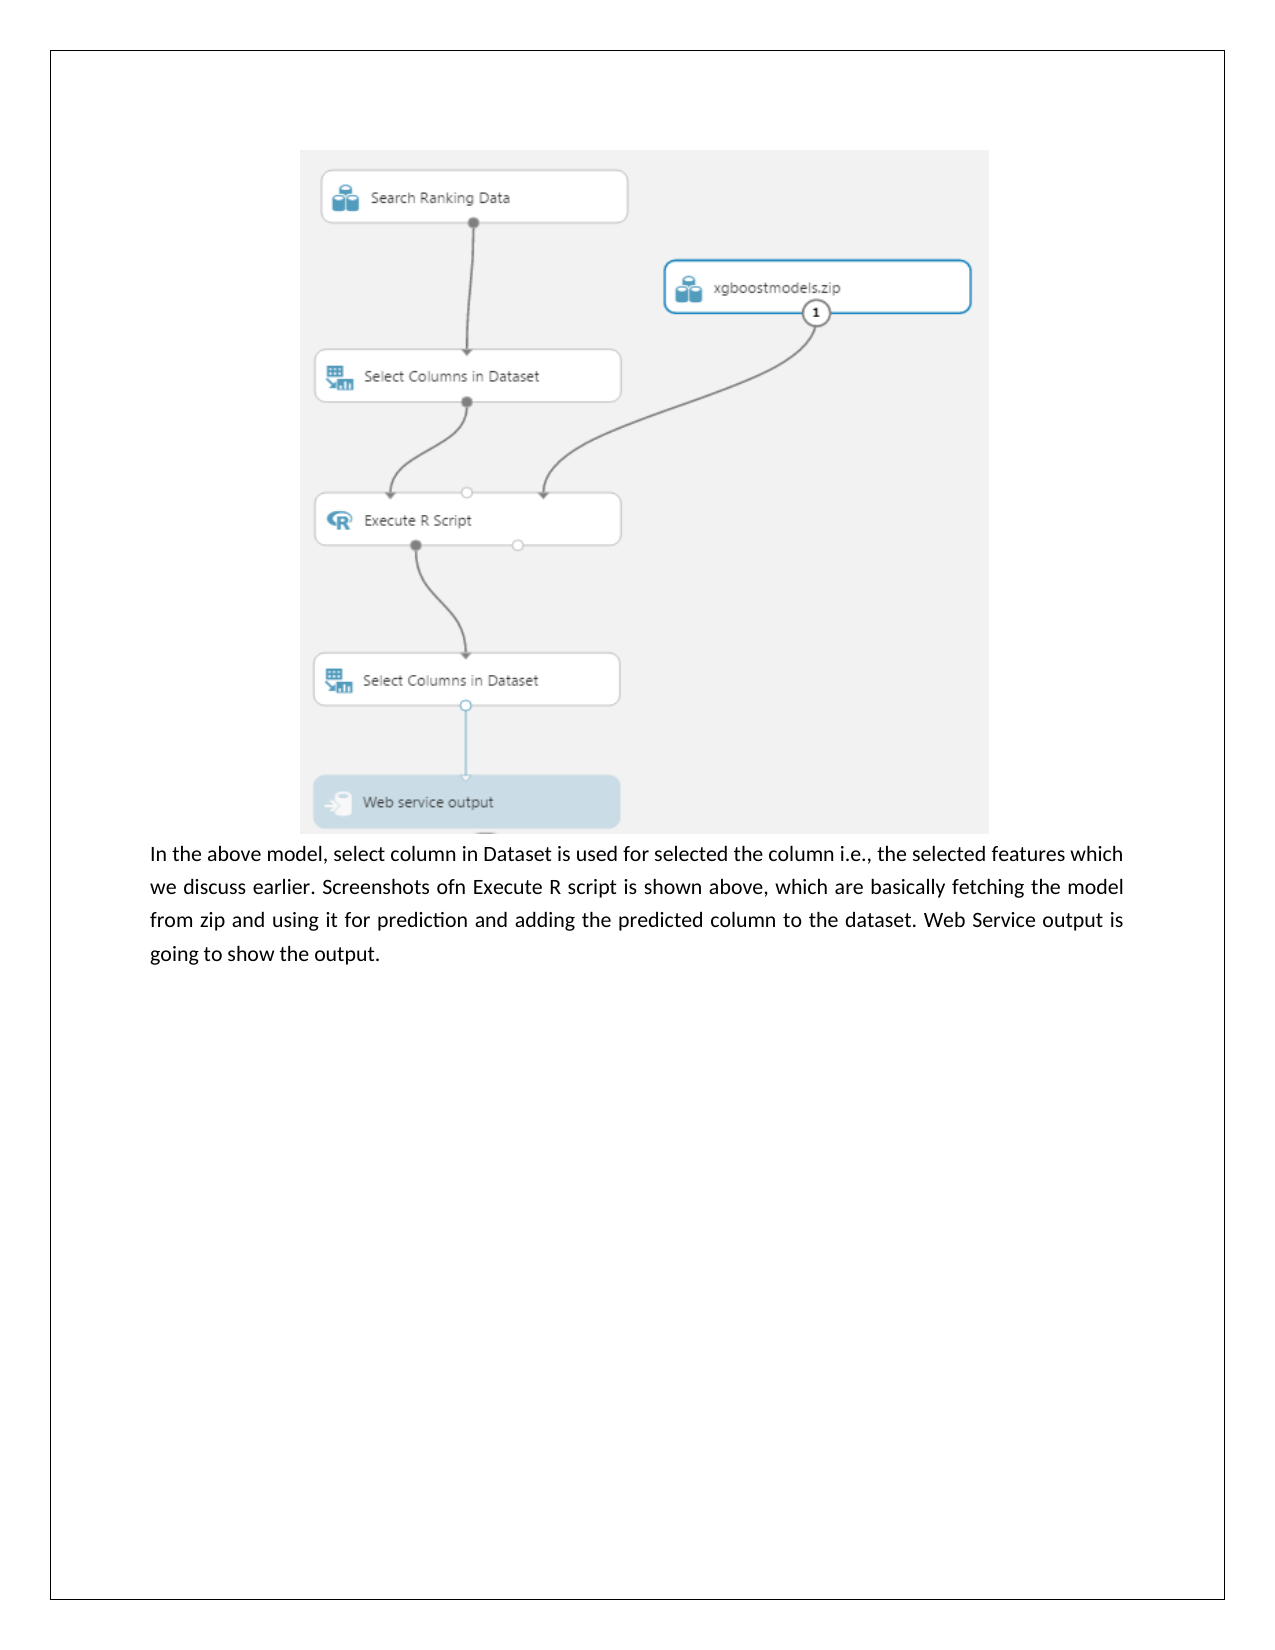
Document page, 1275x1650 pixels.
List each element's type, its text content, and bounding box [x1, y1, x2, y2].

picture [300, 150, 989, 834]
text In the above model, select column in Dataset is used for selected the column i.e., the selected features which we discuss earlier. Screenshots ofn Execute R script is shown above, which are basically fetching the model from zip and using it for prediction and adding the predicted column to the dataset. Web Service output is going to show the output. [150, 840, 1125, 967]
